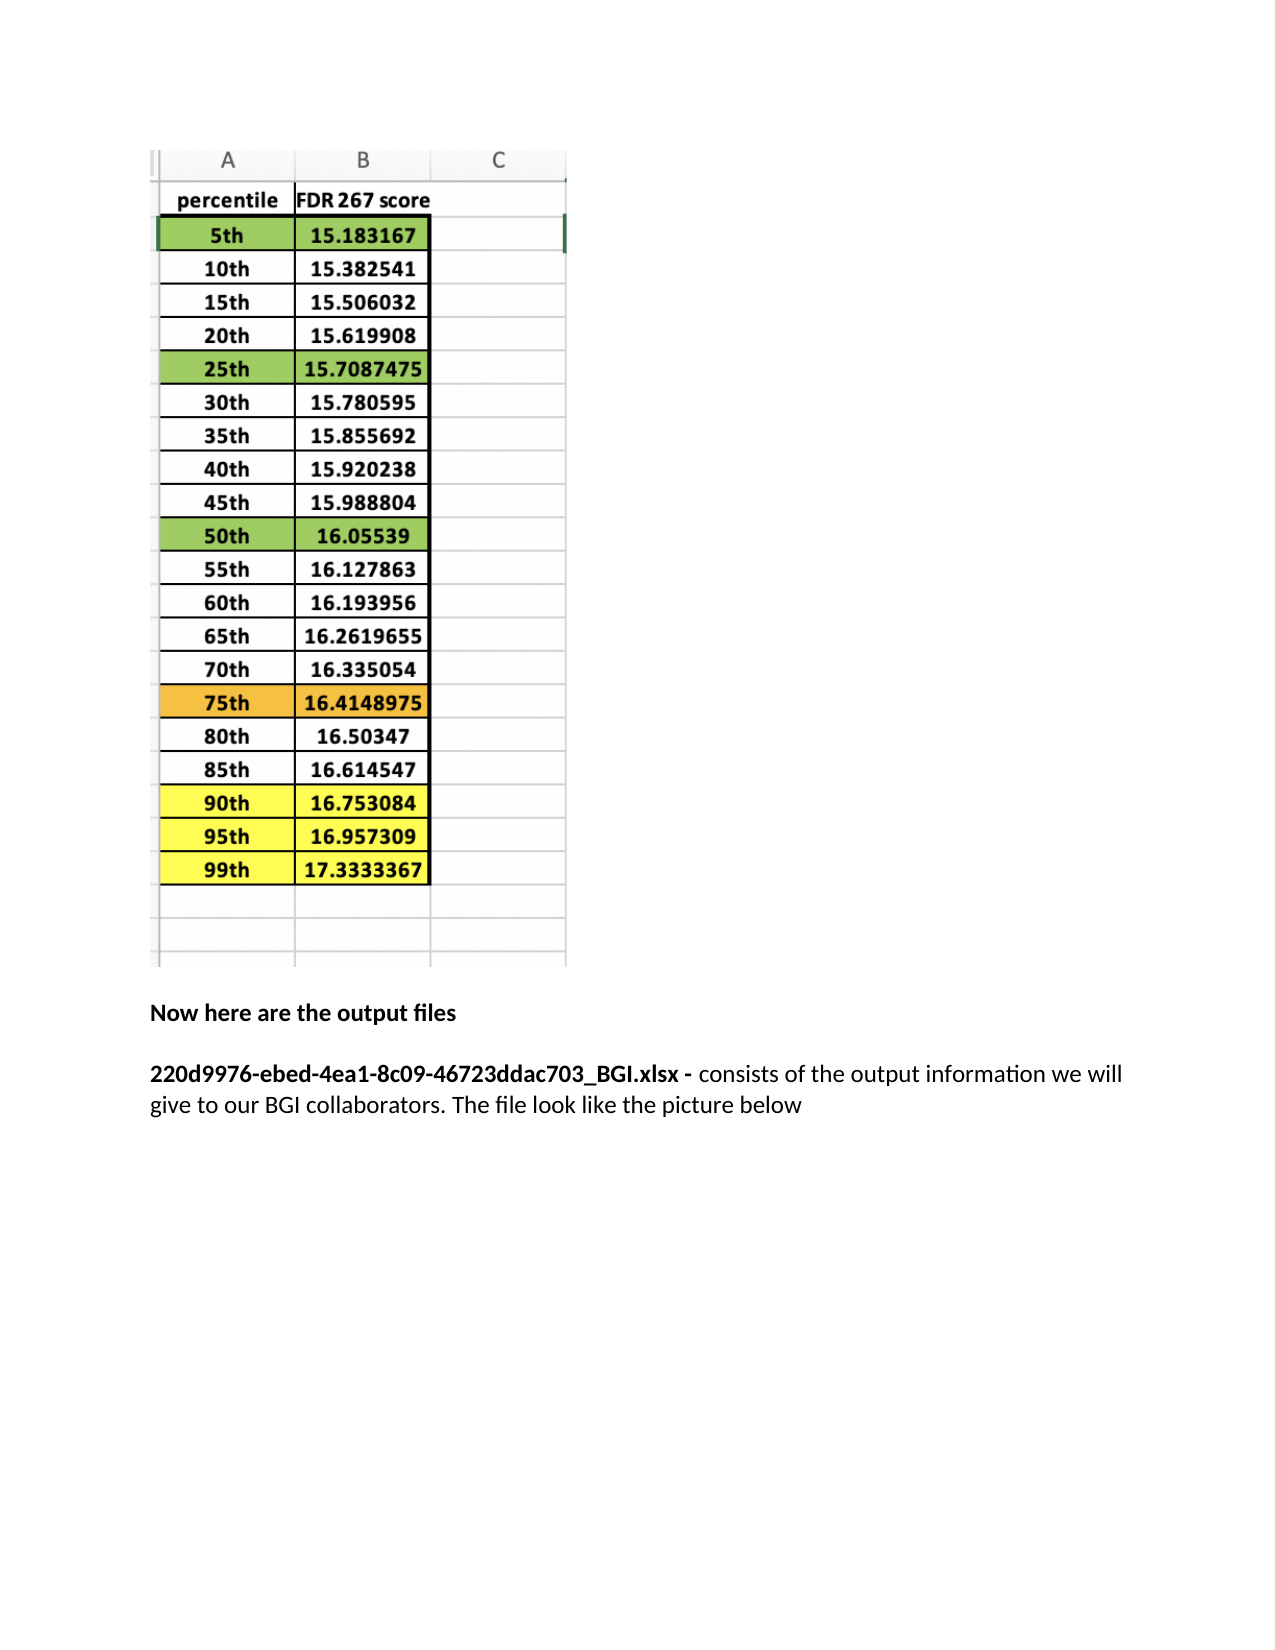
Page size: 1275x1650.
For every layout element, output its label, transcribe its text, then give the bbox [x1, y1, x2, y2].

text 220d9976-ebed-4ea1-8c09-46723ddac703_BGI.xlsx - consists of the output information we will give to our BGI collaborators. The file look like the picture below [150, 1058, 1125, 1119]
picture [150, 150, 567, 967]
text Now here are the output files [150, 997, 1125, 1028]
